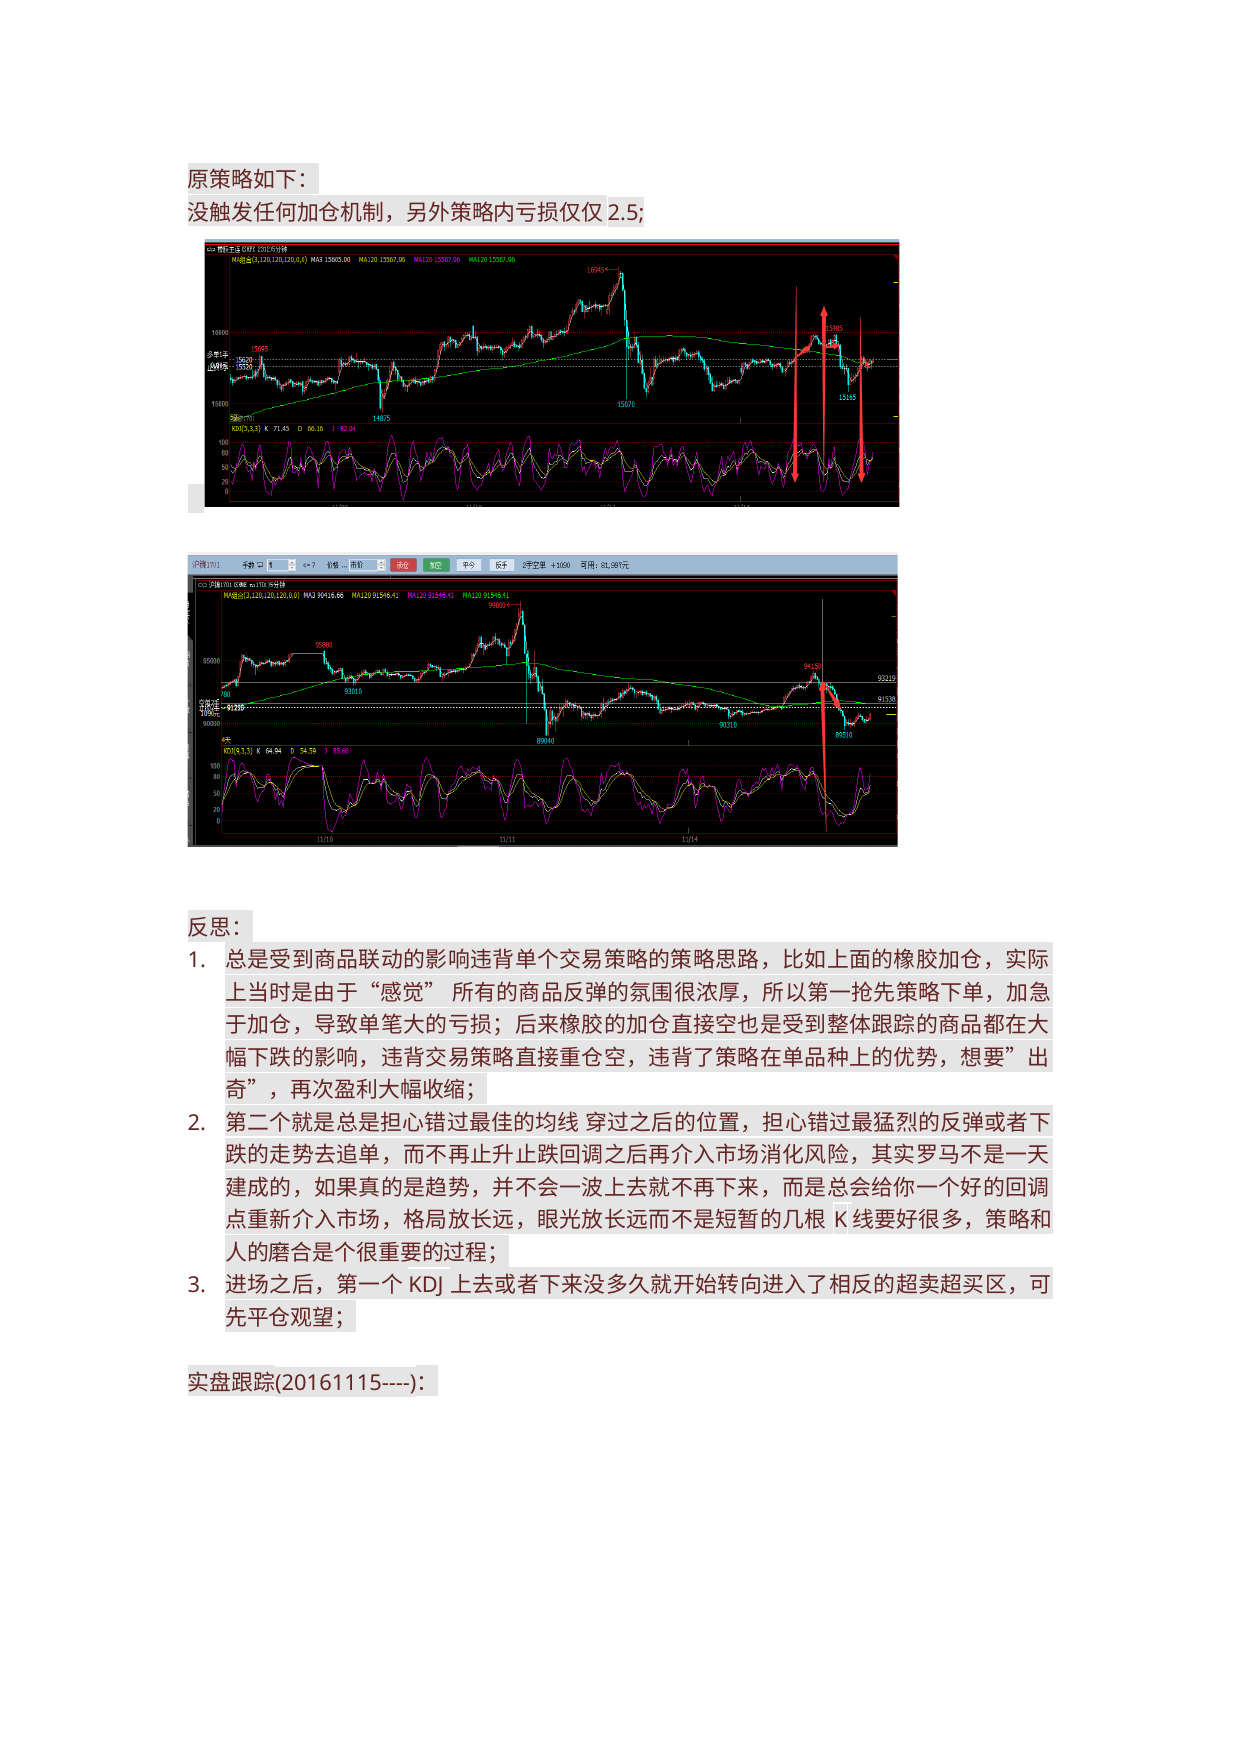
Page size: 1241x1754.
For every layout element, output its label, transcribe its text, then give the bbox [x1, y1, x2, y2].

picture [204, 239, 900, 507]
text 反思： [187, 909, 1053, 942]
picture [187, 552, 898, 847]
text 实盘跟踪(20161115----)： [187, 1364, 1053, 1397]
list 总是受到商品联动的影响违背单个交易策略的策略思路，比如上面的橡胶加仓，实际上当时是由于“感觉” 所有的商品反弹的氛围很浓厚，所以第一抢先策略下单，加急于加仓，导致单笔大的亏损；后来橡胶的加仓直接空也是受到整体跟踪的商品都在大幅下跌的影响，违背交易策略直接重仓空，违背了策略在单品种上的优势，想要”出奇”，再次盈利大幅收缩； [187, 942, 1053, 1104]
list 第二个就是总是担心错过最佳的均线 穿过之后的位置，担心错过最猛烈的反弹或者下跌的走势去追单，而不再止升止跌回调之后再介入市场消化风险，其实罗马不是一天建成的，如果真的是趋势，并不会一波上去就不再下来，而是总会给你一个好的回调点重新介入市场，格局放长远，眼光放长远而不是短暂的几根K线要好很多，策略和人的磨合是个很重要的过程； [187, 1104, 1053, 1267]
list 进场之后，第一个KDJ 上去或者下来没多久就开始转向进入了相反的超卖超买区，可先平仓观望； [187, 1267, 1053, 1332]
text 原策略如下： [187, 162, 1053, 194]
text 没触发任何加仓机制，另外策略内亏损仅仅2.5; [187, 194, 1053, 227]
